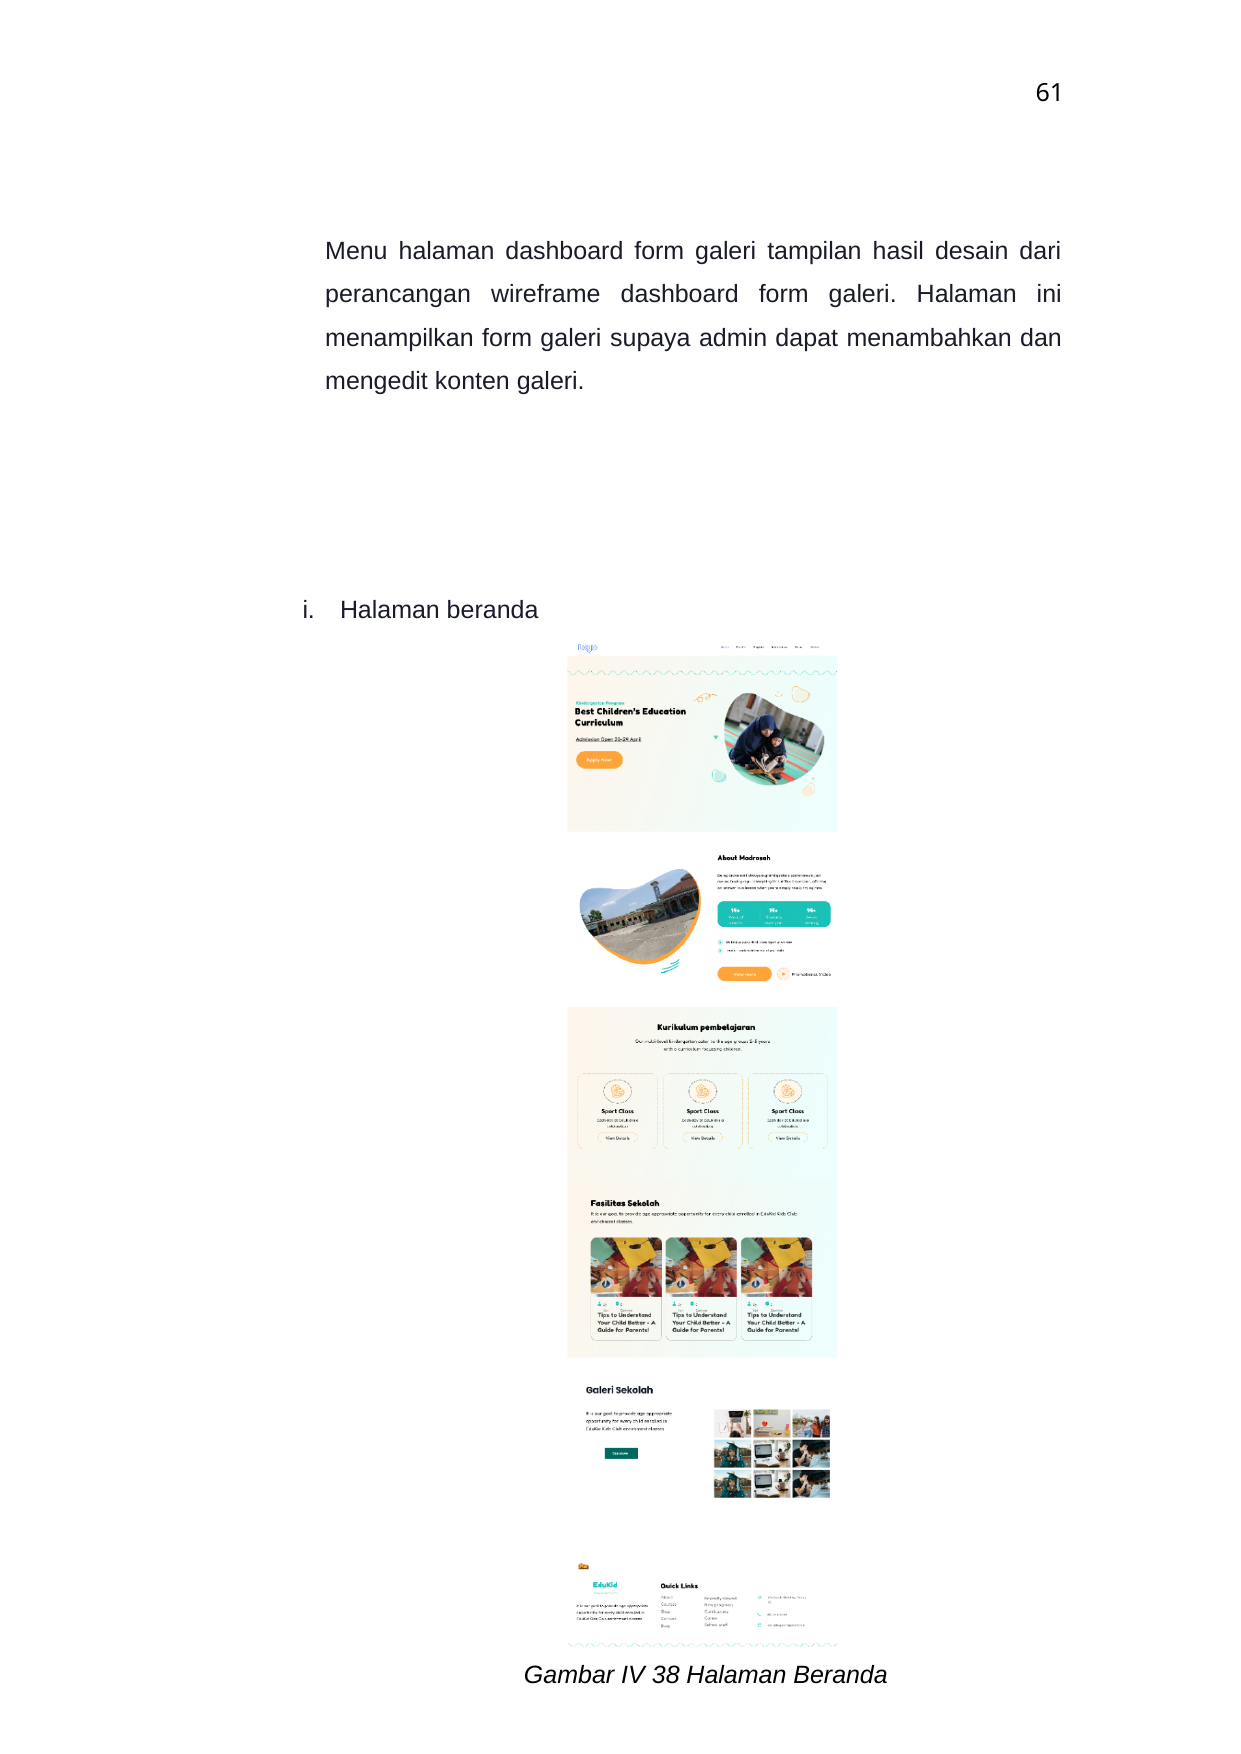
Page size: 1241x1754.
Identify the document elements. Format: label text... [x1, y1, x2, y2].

text Menu halaman dashboard form galeri tampilan hasil desain dari perancangan wireframe dashboard form galeri. Halaman ini menampilkan form galeri supaya admin dapat menambahkan dan mengedit konten galeri. [325, 236, 1063, 394]
picture [567, 639, 838, 1652]
list Halaman beranda [302, 595, 1050, 623]
